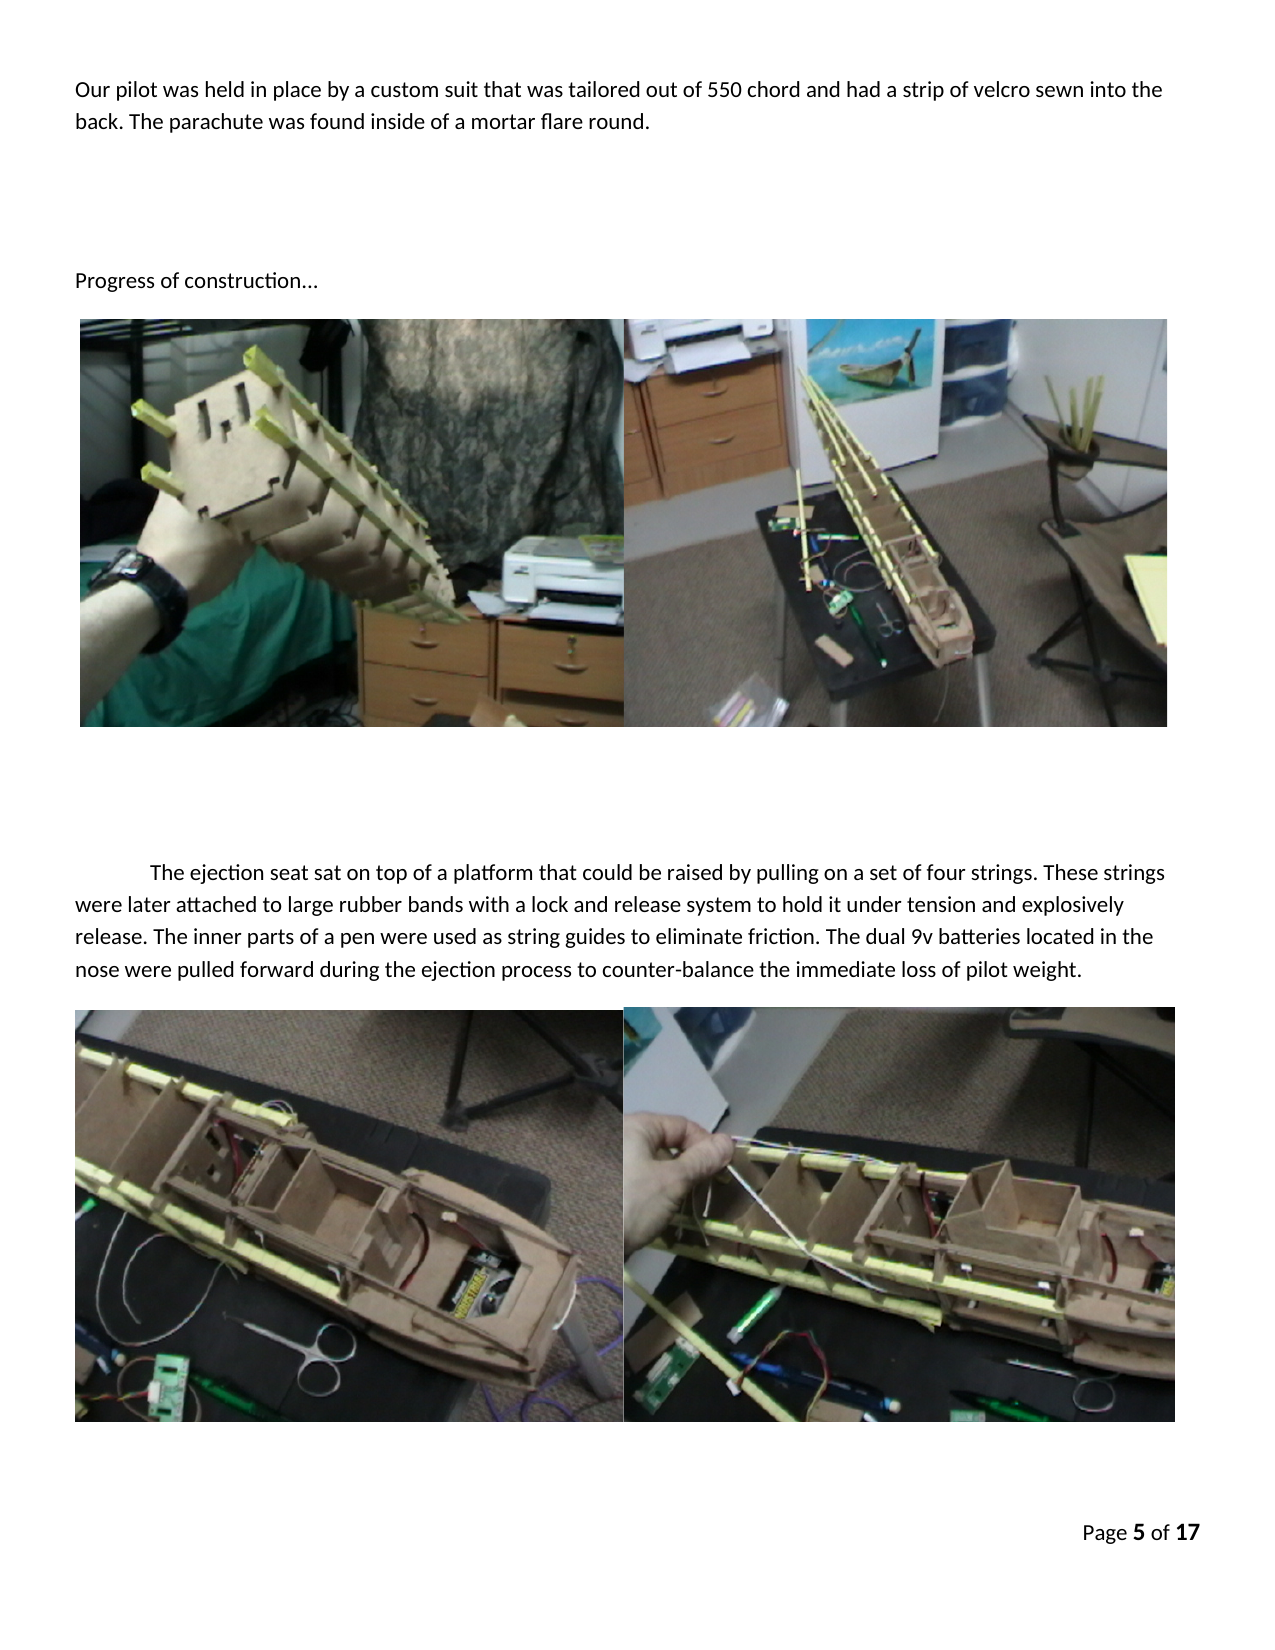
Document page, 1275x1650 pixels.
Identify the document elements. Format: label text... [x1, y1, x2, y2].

picture [80, 319, 1168, 727]
text Progress of construction... [75, 266, 1200, 294]
text Our pilot was held in place by a custom suit that was tailored out of 550 chord and had a strip of velcro sewn into the back. The parachute was found inside of a mortar flare round. [75, 75, 1200, 135]
picture [75, 1007, 1175, 1422]
text The ejection seat sat on top of a platform that could be raised by pulling on a set of four strings. These strings were later attached to large rubber bands with a lock and release system to hold it under tension and explosively release. The inner parts of a pen were used as string guides to eliminate friction. The dual 9v batteries located in the nose were pulled forward during the ejection process to counter-balance the immediate loss of pilot weight. [75, 858, 1200, 983]
